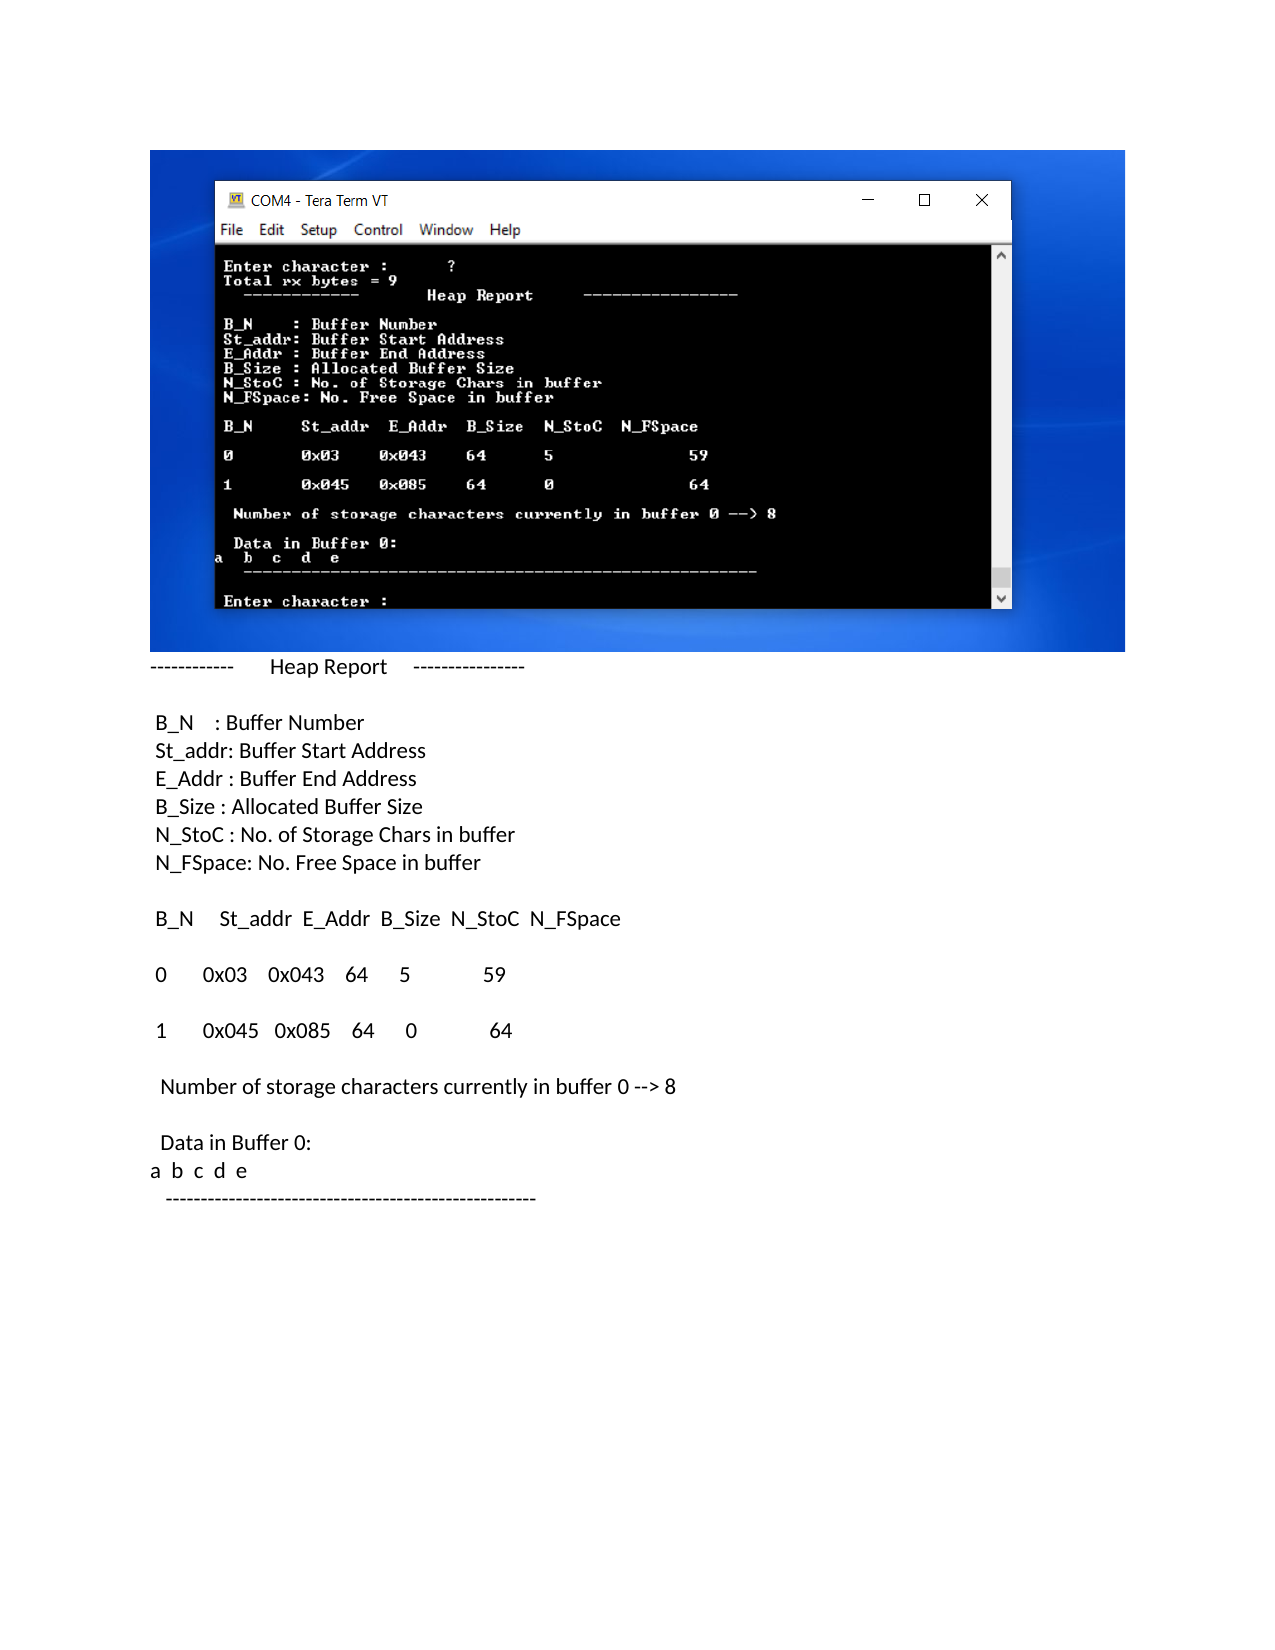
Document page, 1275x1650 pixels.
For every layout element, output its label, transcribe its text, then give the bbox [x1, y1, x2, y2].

text N_FSpace: No. Free Space in buffer [150, 848, 1125, 876]
text St_addr: Buffer Start Address [150, 736, 1125, 764]
text 0 0x03 0x043 64 5 59 [150, 960, 1125, 988]
text B_N St_addr E_Addr B_Size N_StoC N_FSpace [150, 904, 1125, 932]
text E_Addr : Buffer End Address [150, 764, 1125, 792]
text N_StoC : No. of Storage Chars in buffer [150, 820, 1125, 848]
text B_Size : Allocated Buffer Size [150, 792, 1125, 820]
text ------------ Heap Report ---------------- [150, 652, 1125, 680]
text a b c d e [150, 1156, 1125, 1184]
text ----------------------------------------------------- [150, 1184, 1125, 1212]
text Number of storage characters currently in buffer 0 --> 8 [150, 1072, 1125, 1100]
picture [150, 150, 1125, 652]
text Data in Buffer 0: [150, 1128, 1125, 1156]
text B_N : Buffer Number [150, 708, 1125, 736]
text 1 0x045 0x085 64 0 64 [150, 1016, 1125, 1044]
